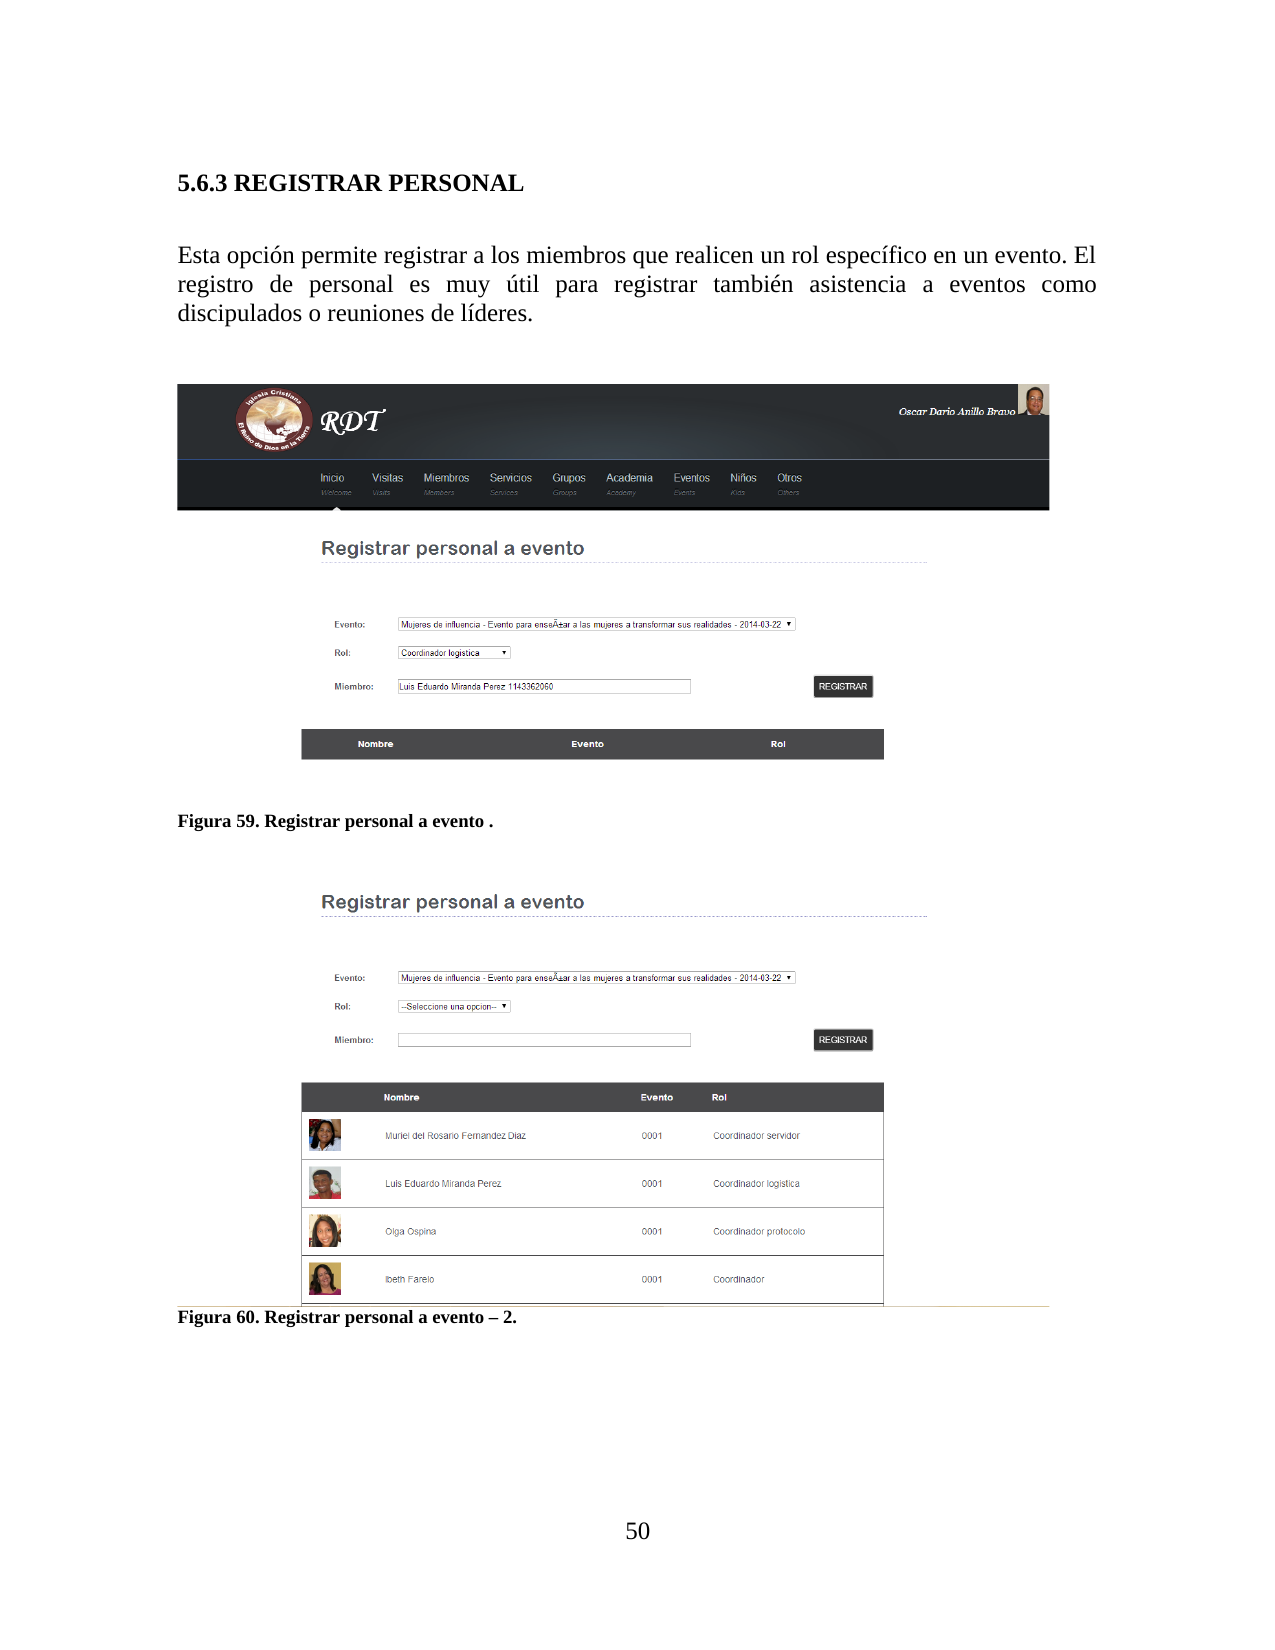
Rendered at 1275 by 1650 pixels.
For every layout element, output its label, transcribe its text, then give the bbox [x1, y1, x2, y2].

text Esta opción permite registrar a los miembros que realicen un rol específico en un evento. El registro de personal es muy útil para registrar también asistencia a eventos como discipulados o reuniones de líderes. [177, 240, 1098, 327]
text Figura 59. Registrar personal a evento . [177, 809, 1098, 831]
subtitle 5.6.3 Registrar Personal [177, 168, 1098, 197]
text Figura 60. Registrar personal a evento – 2. [177, 1306, 1098, 1328]
picture [177, 880, 1050, 1307]
picture [177, 384, 1050, 810]
